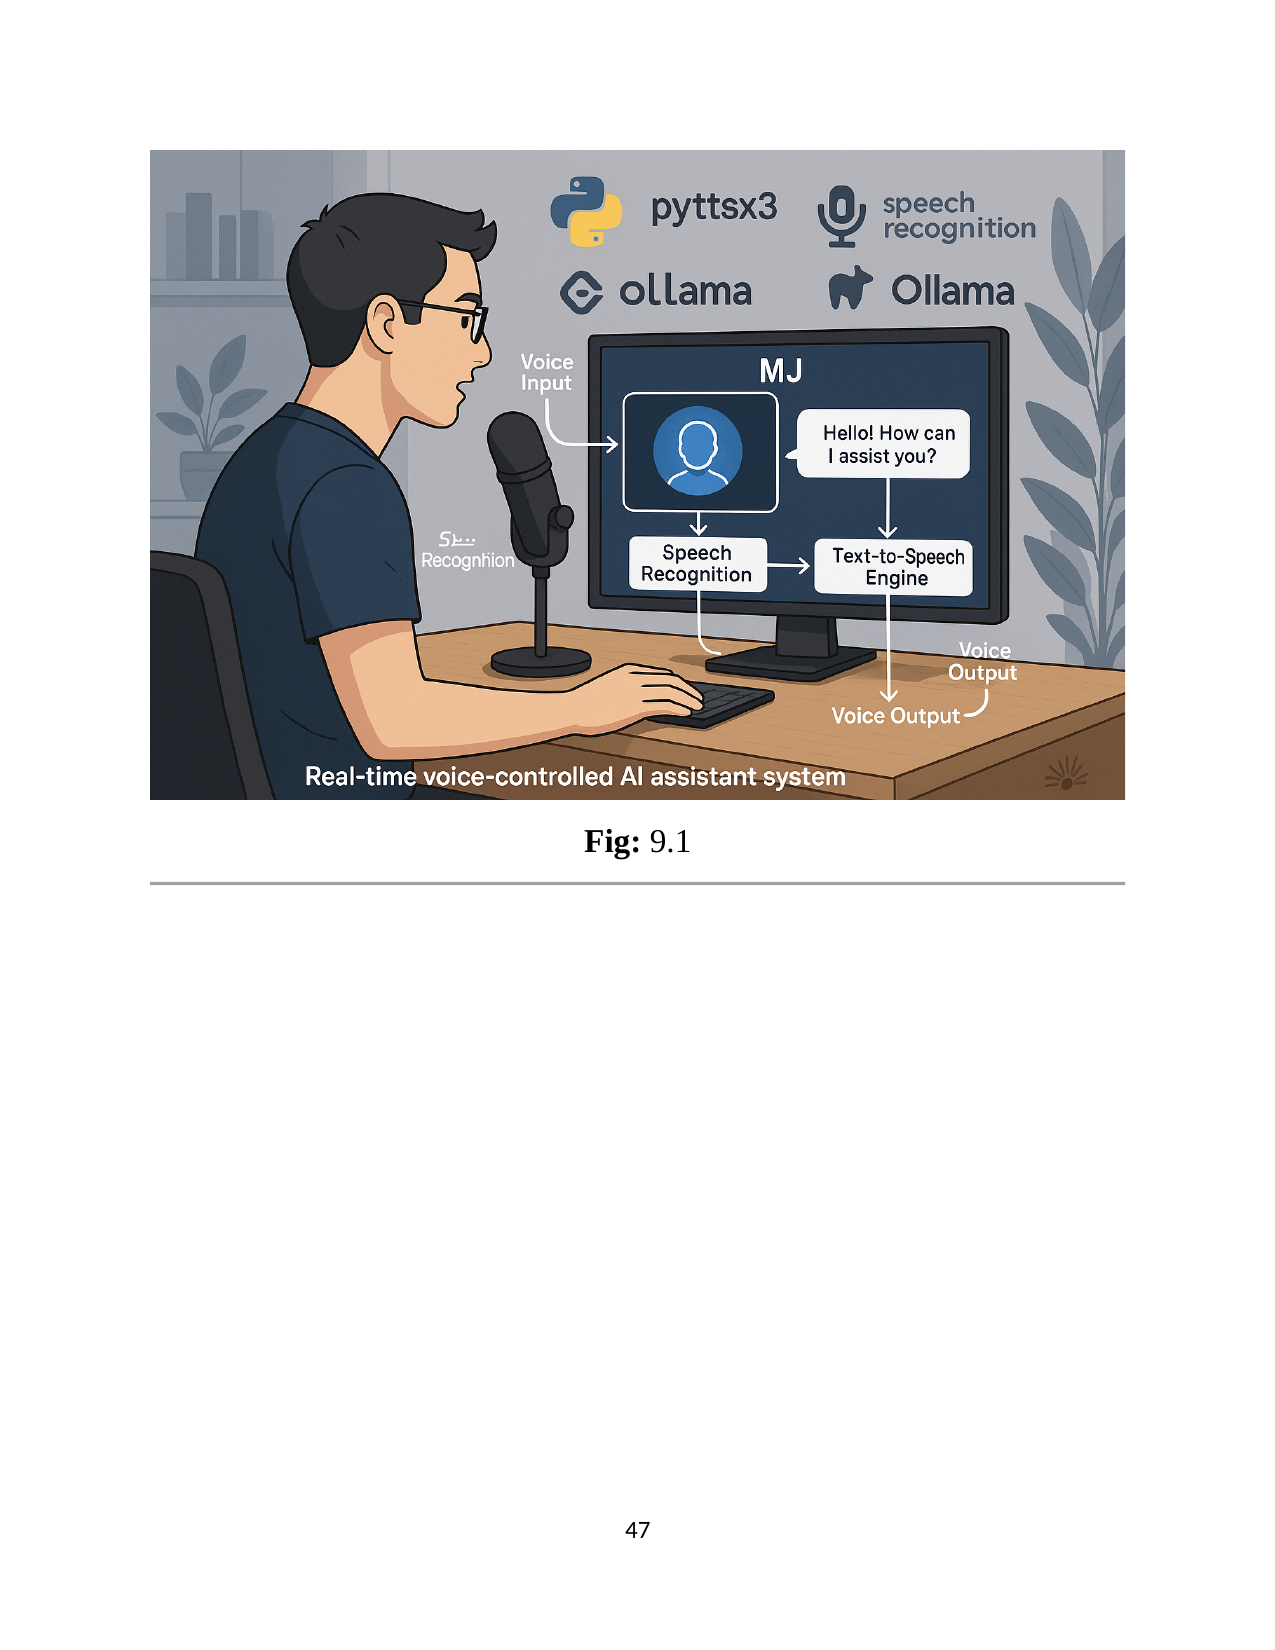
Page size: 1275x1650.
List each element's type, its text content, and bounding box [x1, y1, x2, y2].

text Fig: 9.1 [150, 821, 1125, 859]
picture [150, 150, 1125, 800]
